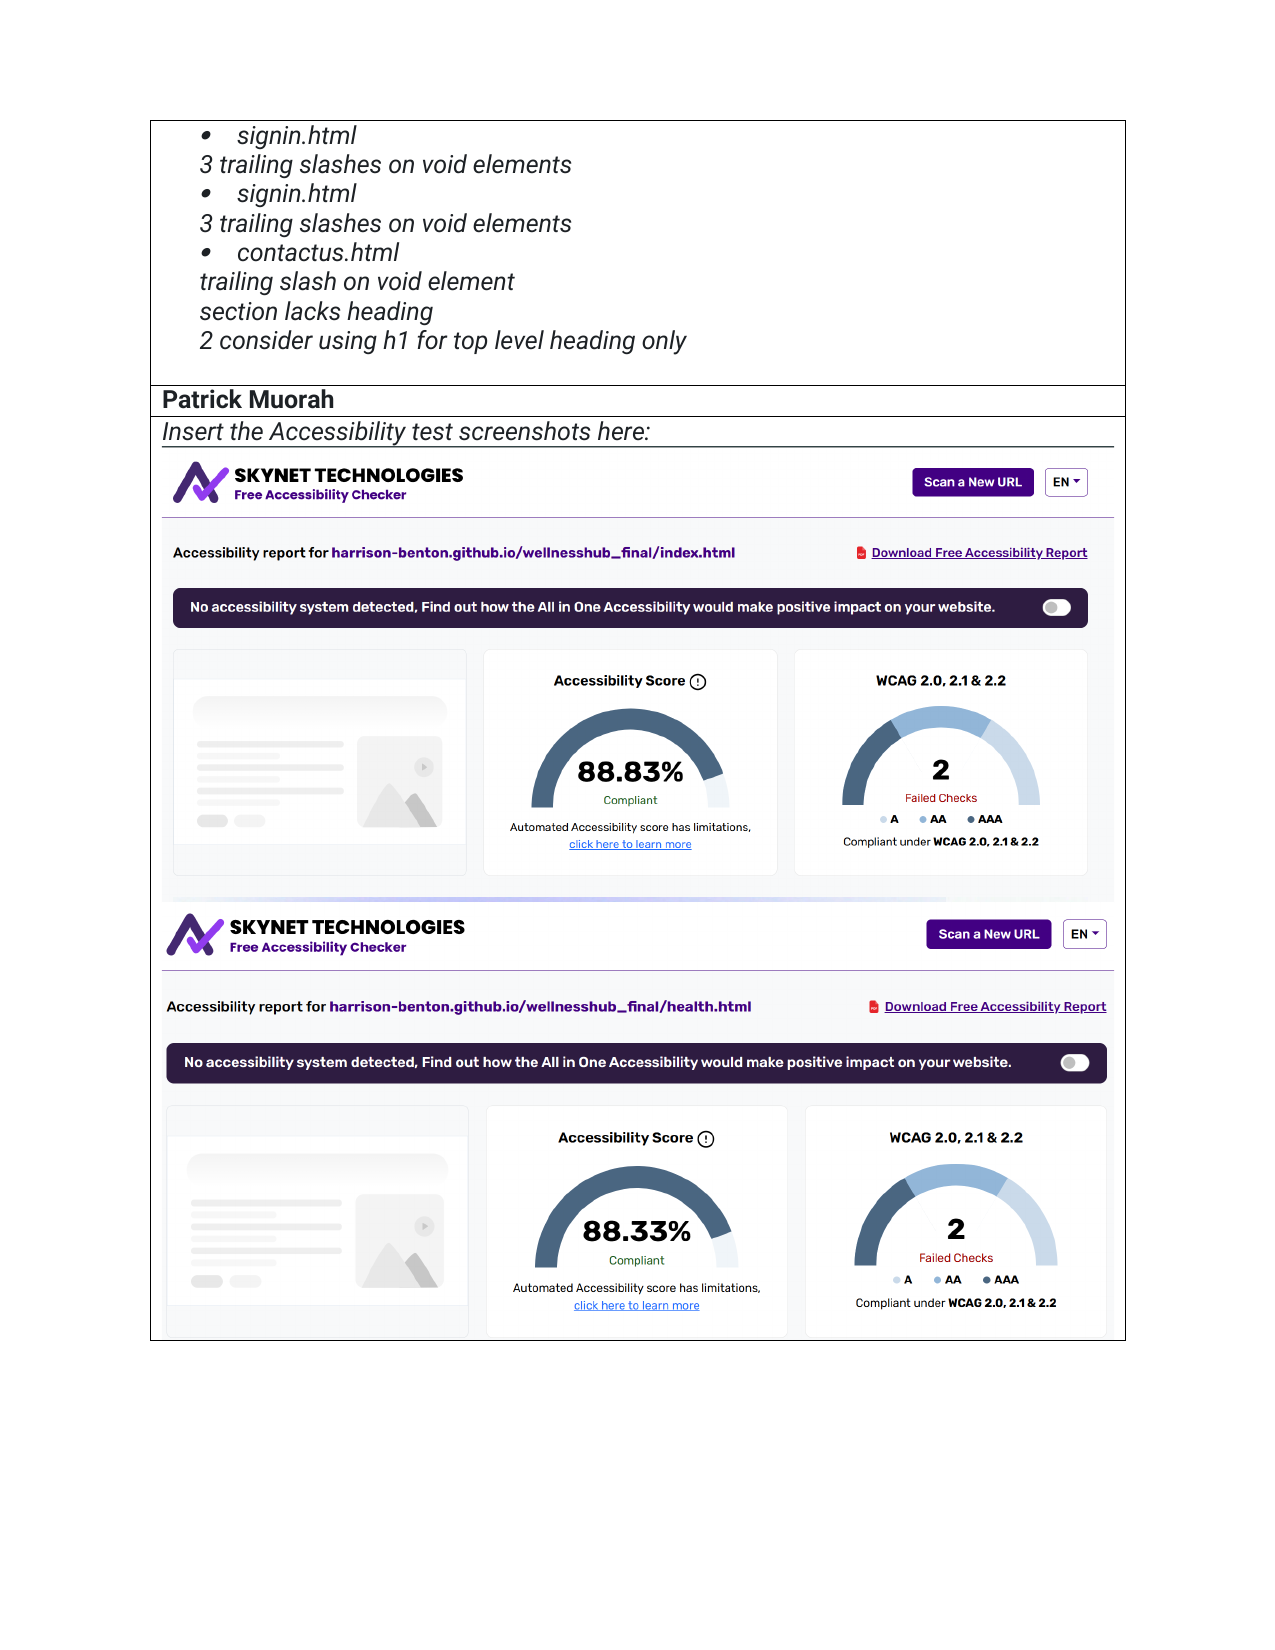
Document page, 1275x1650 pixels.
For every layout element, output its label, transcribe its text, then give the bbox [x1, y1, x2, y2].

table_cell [151, 121, 1125, 384]
table_cell Insert the Accessibility test screenshots here: [151, 417, 1125, 1340]
picture [161, 446, 1115, 1340]
table_cell Patrick Muorah [151, 386, 1125, 416]
